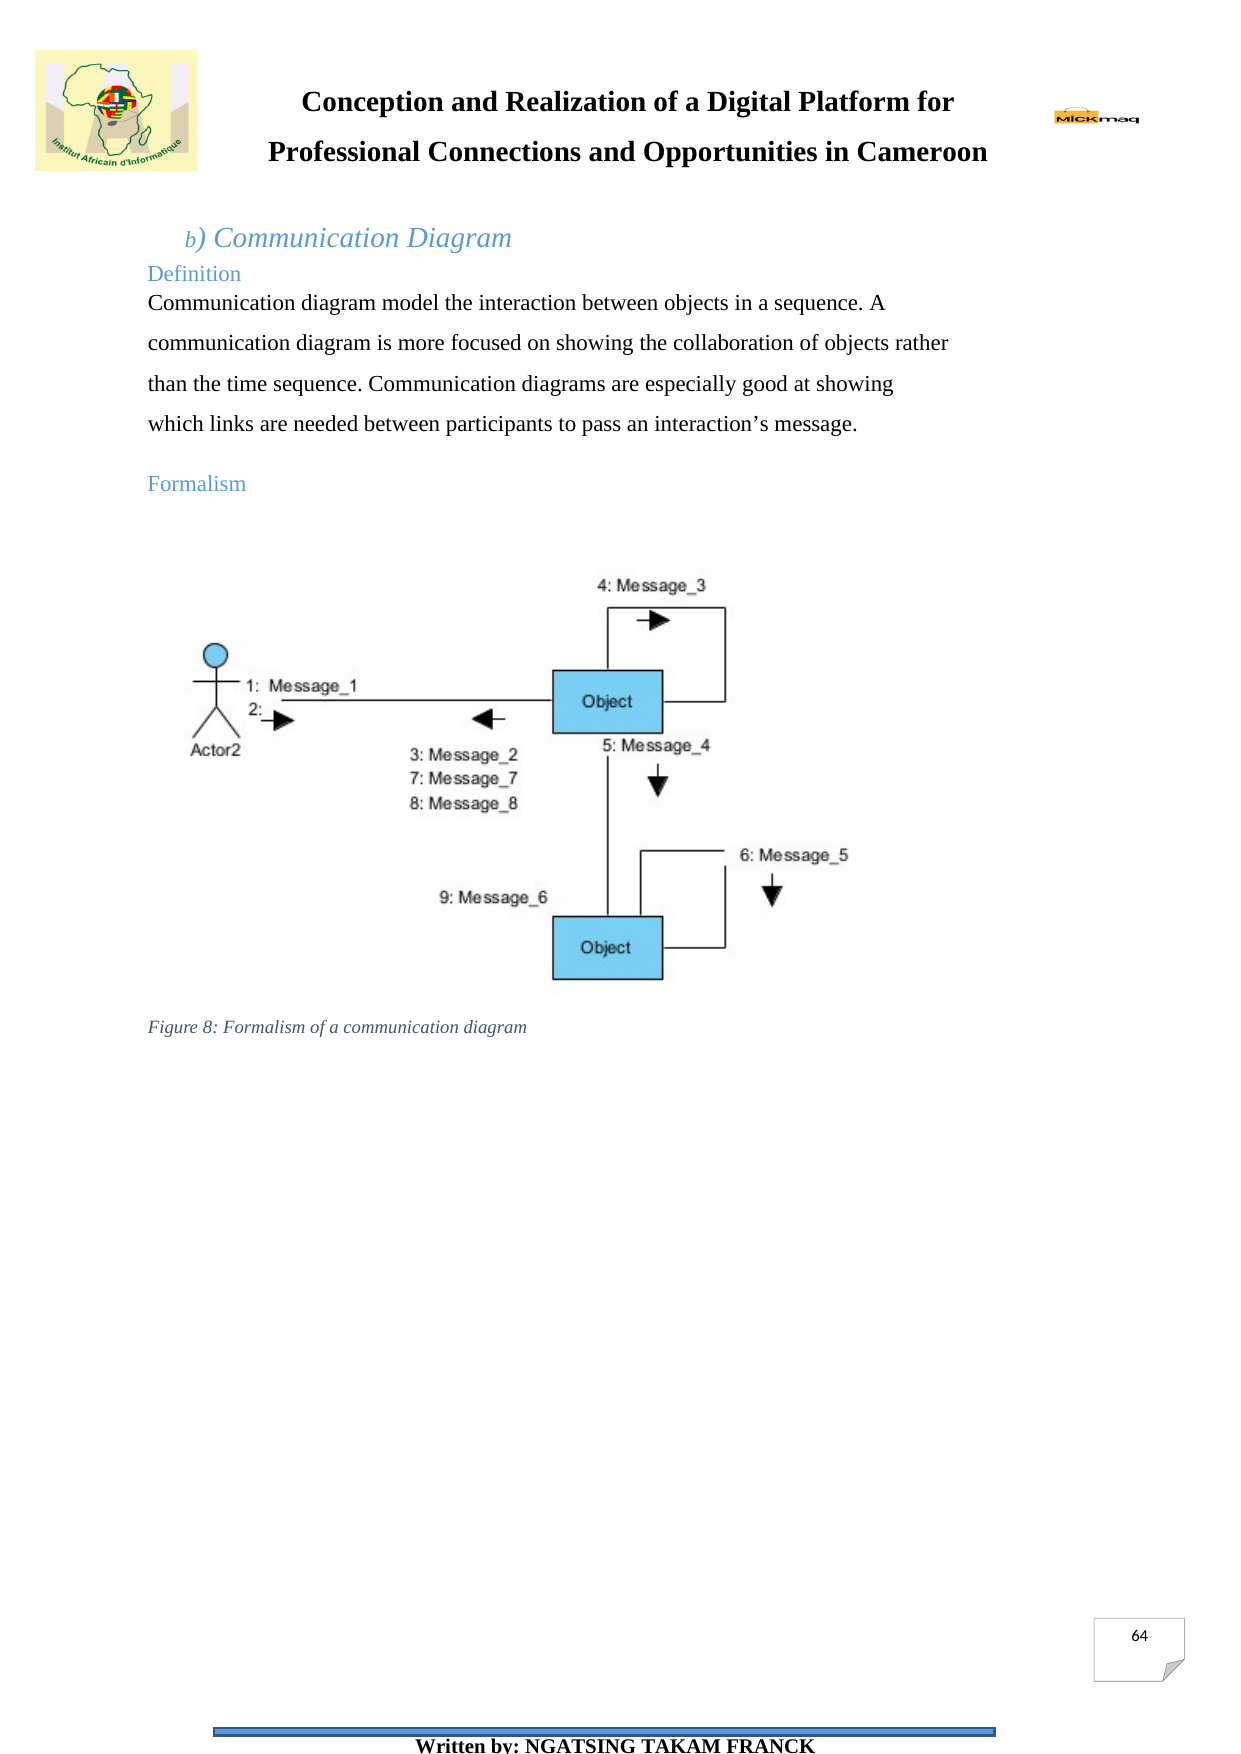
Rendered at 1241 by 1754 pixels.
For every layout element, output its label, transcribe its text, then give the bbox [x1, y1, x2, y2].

subtitle b) Communication Diagram [184, 159, 1093, 254]
picture [147, 543, 885, 1007]
subtitle Definition [147, 261, 1093, 287]
picture [1047, 102, 1143, 132]
text Figure 8: Formalism of a communication diagram [148, 1016, 1093, 1037]
text Communication diagram model the interaction between objects in a sequence. A communication diagram is more focused on showing the collaboration of objects rather than the time sequence. Communication diagrams are especially good at showing which links are needed between participants to pass an interaction’s message. [148, 289, 954, 437]
subtitle Formalism [147, 470, 1093, 496]
picture [35, 50, 198, 171]
